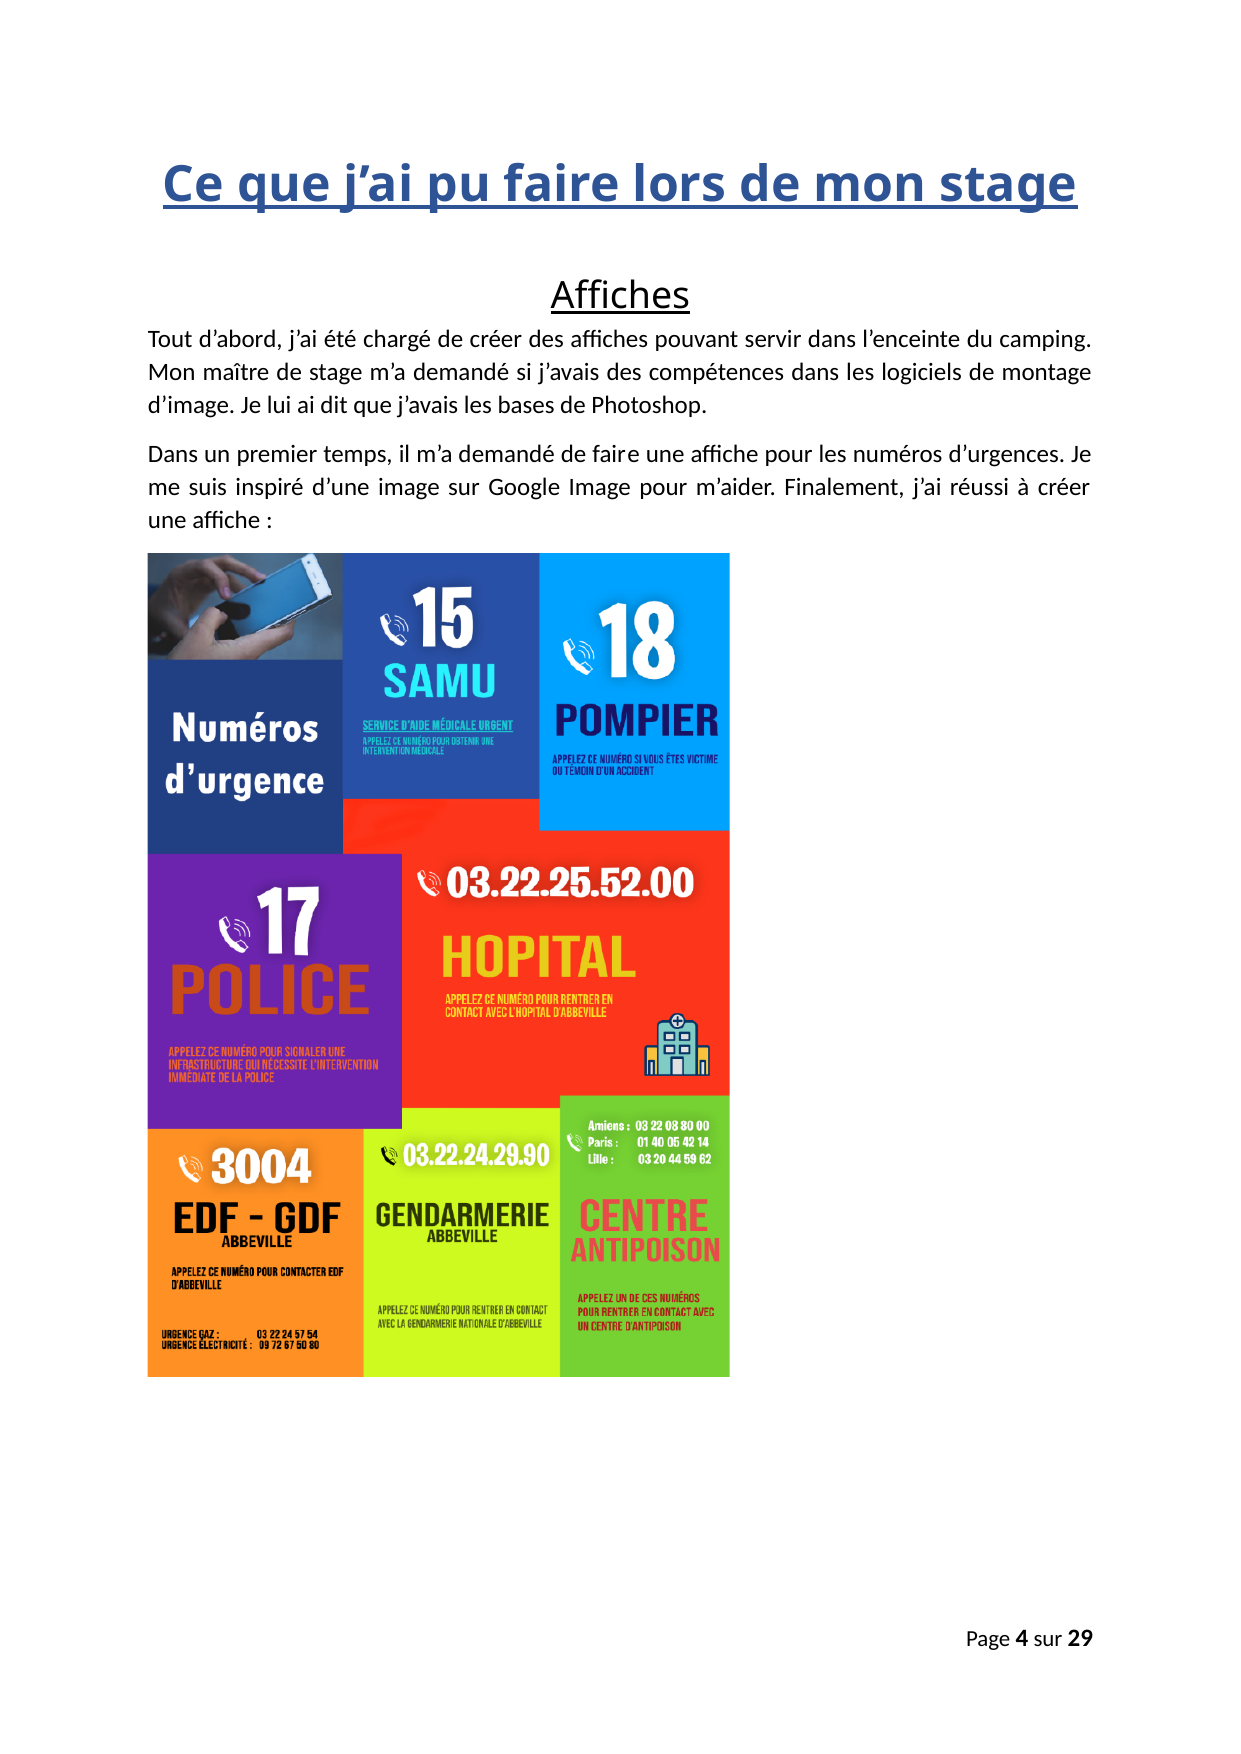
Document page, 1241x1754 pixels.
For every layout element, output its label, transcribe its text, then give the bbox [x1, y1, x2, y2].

subtitle Ce que j’ai pu faire lors de mon stage [148, 148, 1093, 216]
text Dans un premier temps, il m’a demandé de faire une affiche pour les numéros d’urgences. Je me suis inspiré d’une image sur Google Image pour m’aider. Finalement, j’ai réussi à créer une affiche : [148, 438, 1093, 535]
subtitle Affiches [148, 268, 1093, 319]
text Tout d’abord, j’ai été chargé de créer des affiches pouvant servir dans l’enceinte du camping. Mon maître de stage m’a demandé si j’avais des compétences dans les logiciels de montage d’image. Je lui ai dit que j’avais les bases de Photoshop. [148, 323, 1093, 419]
picture [147, 553, 730, 1377]
